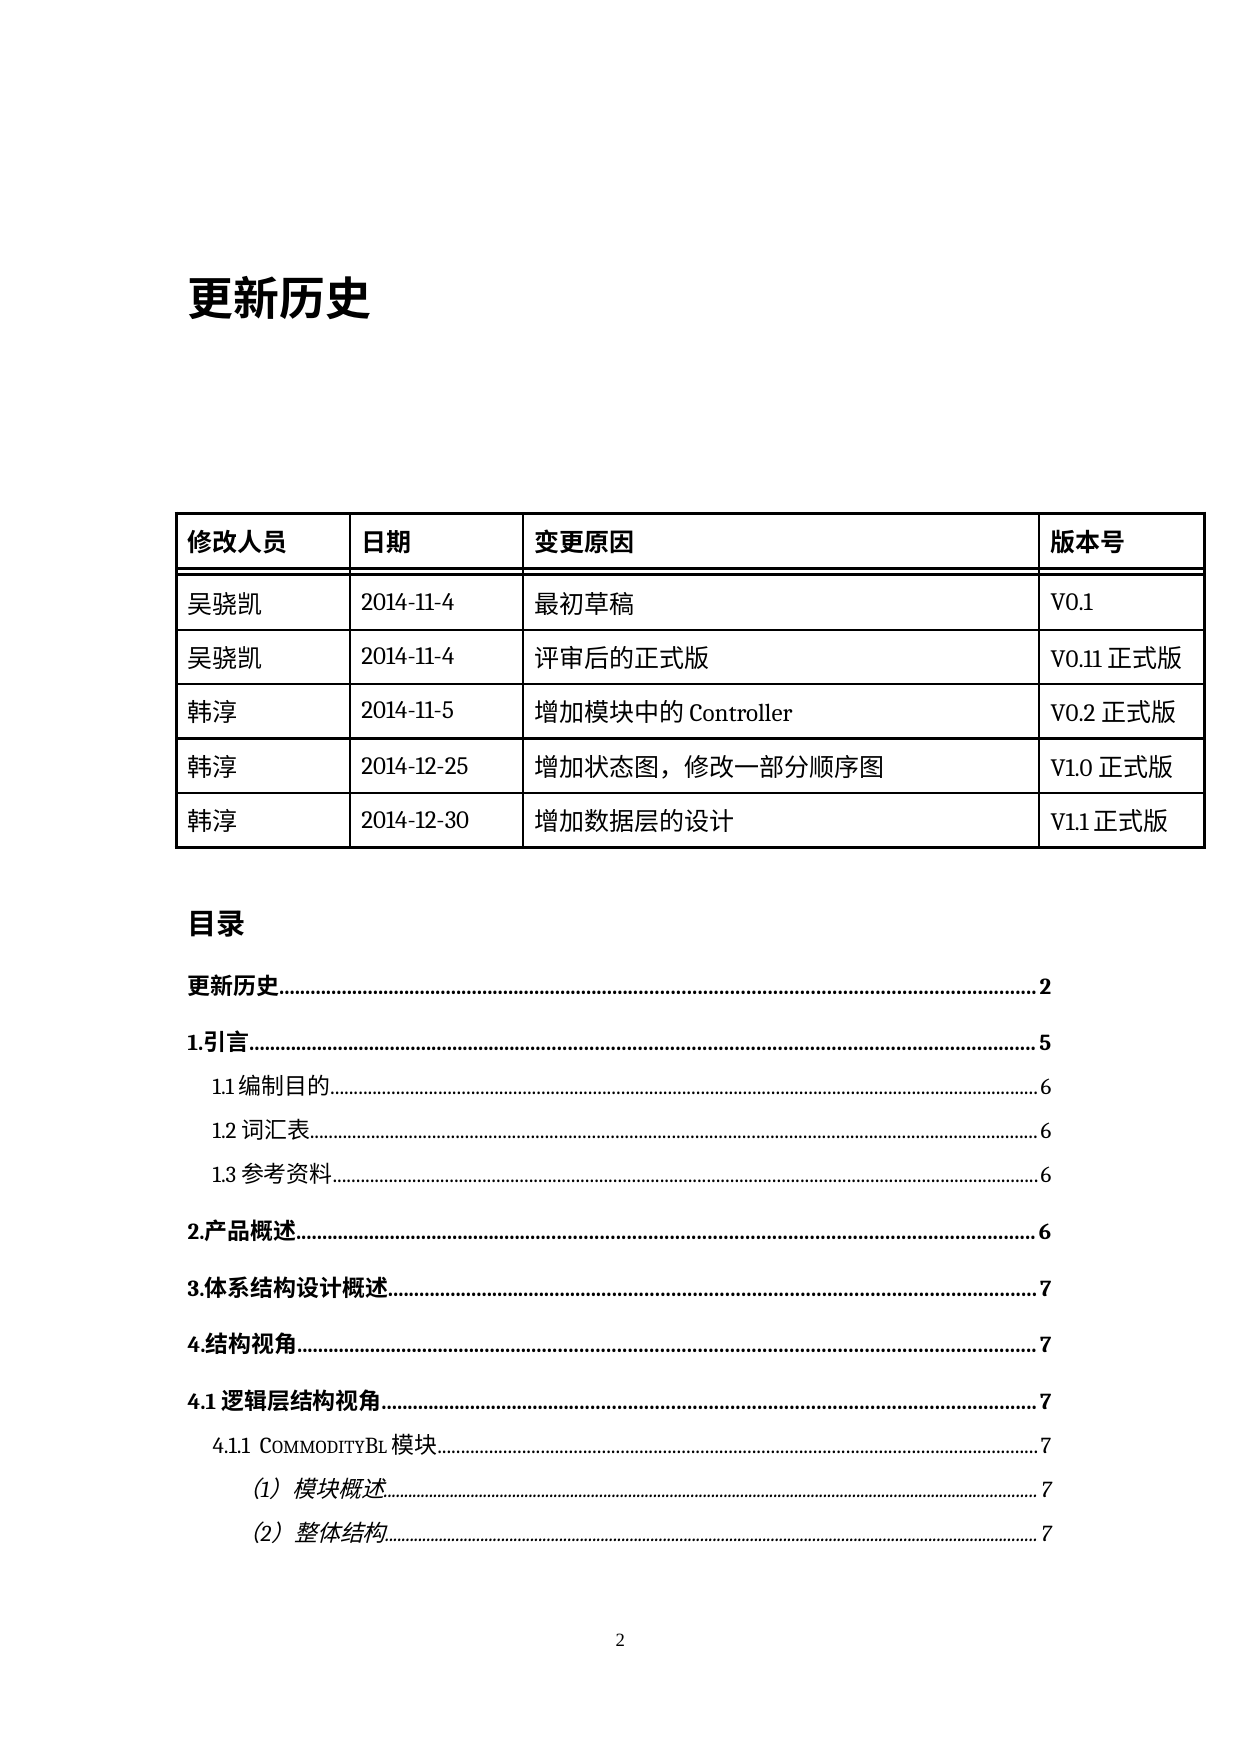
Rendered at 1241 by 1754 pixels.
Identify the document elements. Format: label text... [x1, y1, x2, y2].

table_cell 2014-11-4 [351, 576, 522, 629]
table_header 日期 [351, 515, 522, 567]
table_cell 韩淳 [178, 685, 349, 737]
table_cell V1.1正式版 [1040, 794, 1203, 846]
text 更新历史 2 [187, 962, 1053, 1006]
table_cell 2014-12-25 [351, 740, 522, 792]
table_cell 韩淳 [178, 740, 349, 792]
text 3.体系结构设计概述 7 [187, 1264, 1053, 1308]
table_cell 评审后的正式版 [524, 631, 1038, 683]
table_cell 吴骁凯 [178, 576, 349, 629]
table_cell 2014-12-30 [351, 794, 522, 846]
table_header 版本号 [1040, 515, 1203, 567]
text 2.产品概述 6 [187, 1207, 1053, 1252]
text 4.结构视角 7 [187, 1321, 1053, 1365]
table_cell V0.1 [1040, 576, 1203, 629]
table_cell 增加数据层的设计 [524, 794, 1038, 846]
table_cell 2014-11-5 [351, 685, 522, 737]
text 1.3参考资料 6 [212, 1151, 1053, 1195]
text 4.1.1 CommodityBl模块 7 [212, 1421, 1053, 1465]
table_cell V1.0 正式版 [1040, 740, 1203, 792]
table_header 修改人员 [178, 515, 349, 567]
table_cell 韩淳 [178, 794, 349, 846]
text 4.1 逻辑层结构视角 7 [187, 1377, 1053, 1421]
text 目录 [187, 899, 1053, 943]
subtitle 更新历史 [187, 251, 1053, 339]
table_header 变更原因 [524, 515, 1038, 567]
text 1.2词汇表 6 [212, 1107, 1053, 1151]
table_cell 最初草稿 [524, 576, 1038, 629]
table_cell 2014-11-4 [351, 631, 522, 683]
table_cell 增加模块中的Controller [524, 685, 1038, 737]
table_cell 吴骁凯 [178, 631, 349, 683]
table_cell V0.2 正式版 [1040, 685, 1203, 737]
text （2）整体结构 7 [237, 1509, 1053, 1553]
text 1.引言 5 [187, 1019, 1053, 1063]
text 1.1编制目的 6 [212, 1063, 1053, 1107]
table_cell 增加状态图，修改一部分顺序图 [524, 740, 1038, 792]
table_cell V0.11 正式版 [1040, 631, 1203, 683]
text （1）模块概述 7 [237, 1465, 1053, 1509]
